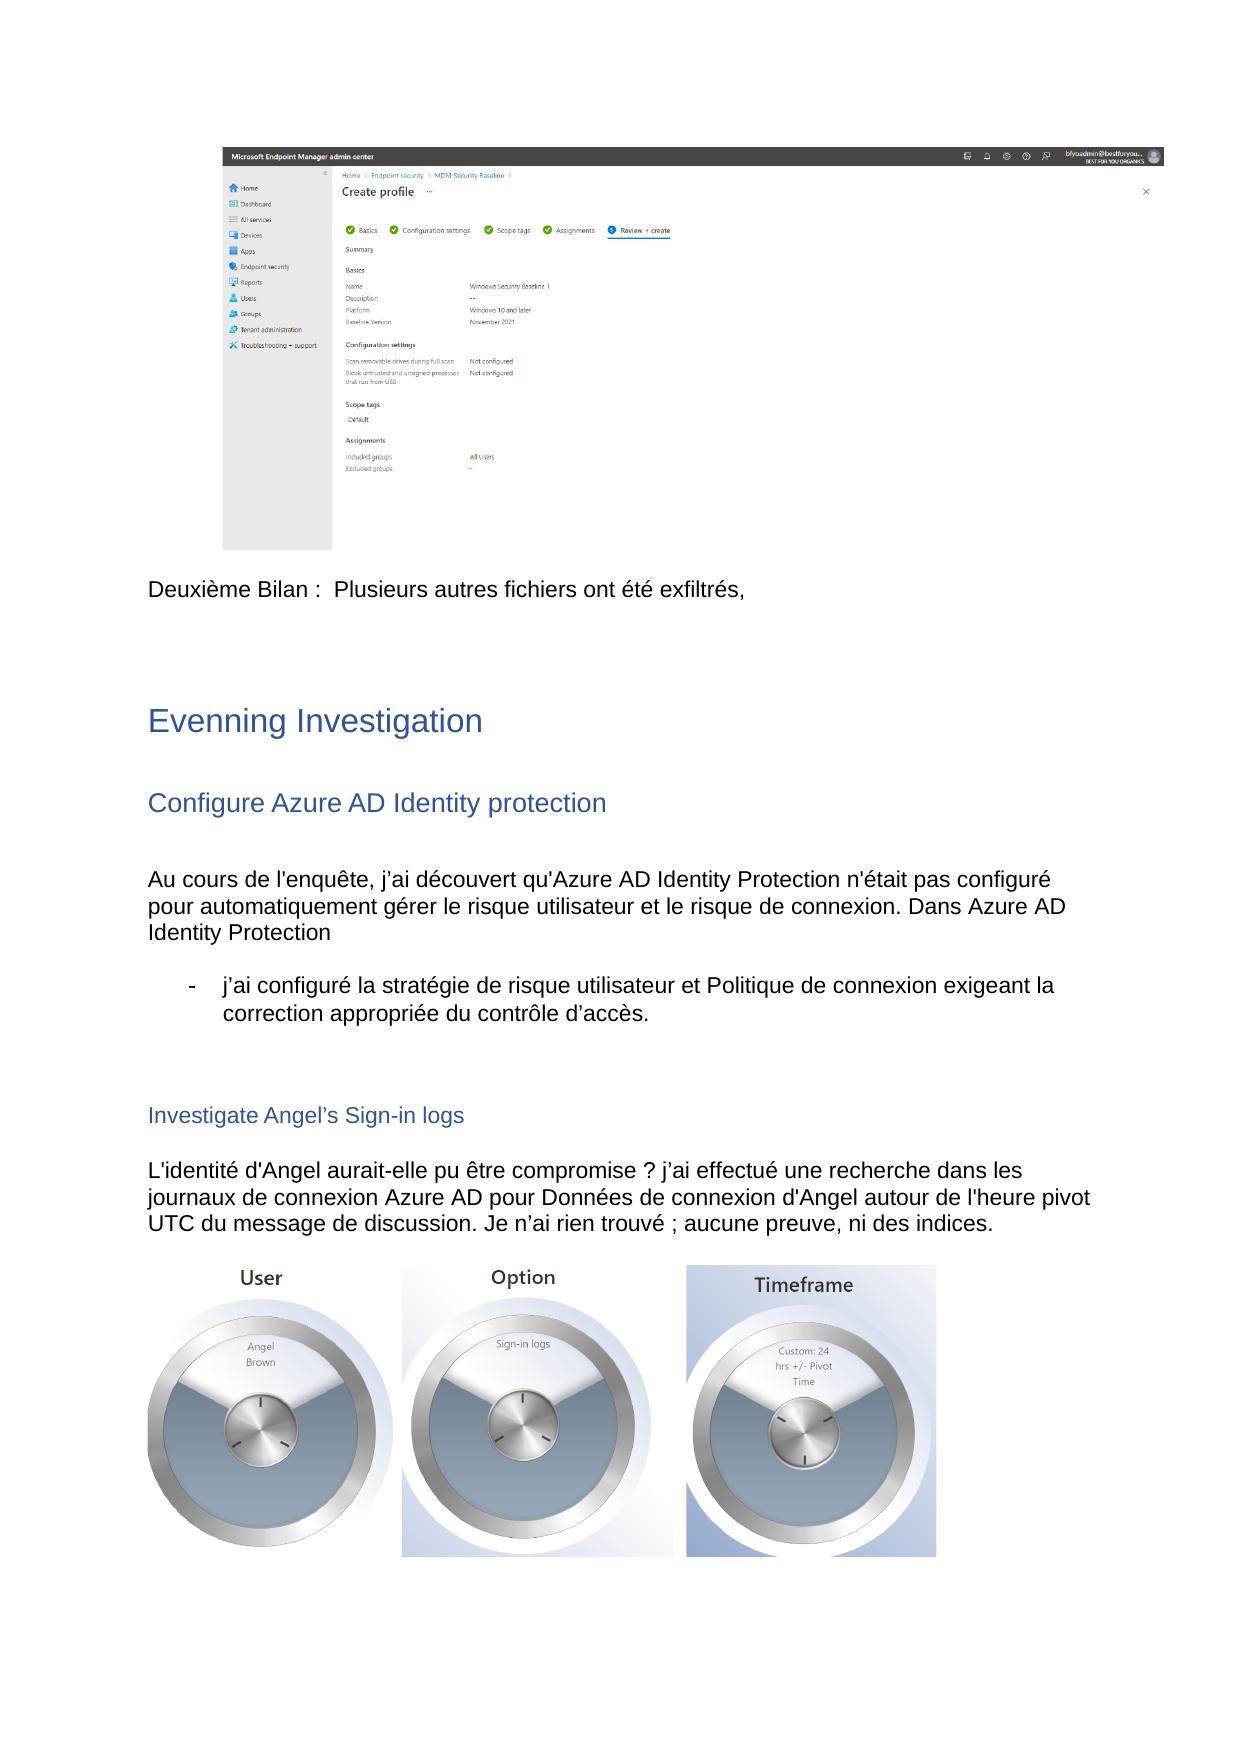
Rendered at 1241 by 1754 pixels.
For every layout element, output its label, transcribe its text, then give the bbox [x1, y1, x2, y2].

list j’ai configuré la stratégie de risque utilisateur et Politique de connexion exigeant la correction appropriée du contrôle d’accès. [185, 972, 1093, 1026]
picture [222, 147, 1168, 550]
subtitle Investigate Angel’s Sign-in logs [148, 1102, 1093, 1129]
picture [401, 1268, 674, 1557]
text Deuxième Bilan : Plusieurs autres fichiers ont été exfiltrés, [148, 576, 1093, 602]
picture [686, 1265, 937, 1557]
text Au cours de l'enquête, j’ai découvert qu'Azure AD Identity Protection n'était pas configuré pour automatiquement gérer le risque utilisateur et le risque de connexion. Dans Azure AD Identity Protection [148, 866, 1093, 945]
subtitle Configure Azure AD Identity protection [148, 787, 1093, 819]
text L'identité d'Angel aurait-elle pu être compromise ? j’ai effectué une recherche dans les journaux de connexion Azure AD pour Données de connexion d'Angel autour de l'heure pivot UTC du message de discussion. Je n’ai rien trouvé ; aucune preuve, ni des indices. [148, 1157, 1093, 1236]
picture [147, 1262, 396, 1557]
subtitle Evenning Investigation [148, 701, 1093, 739]
